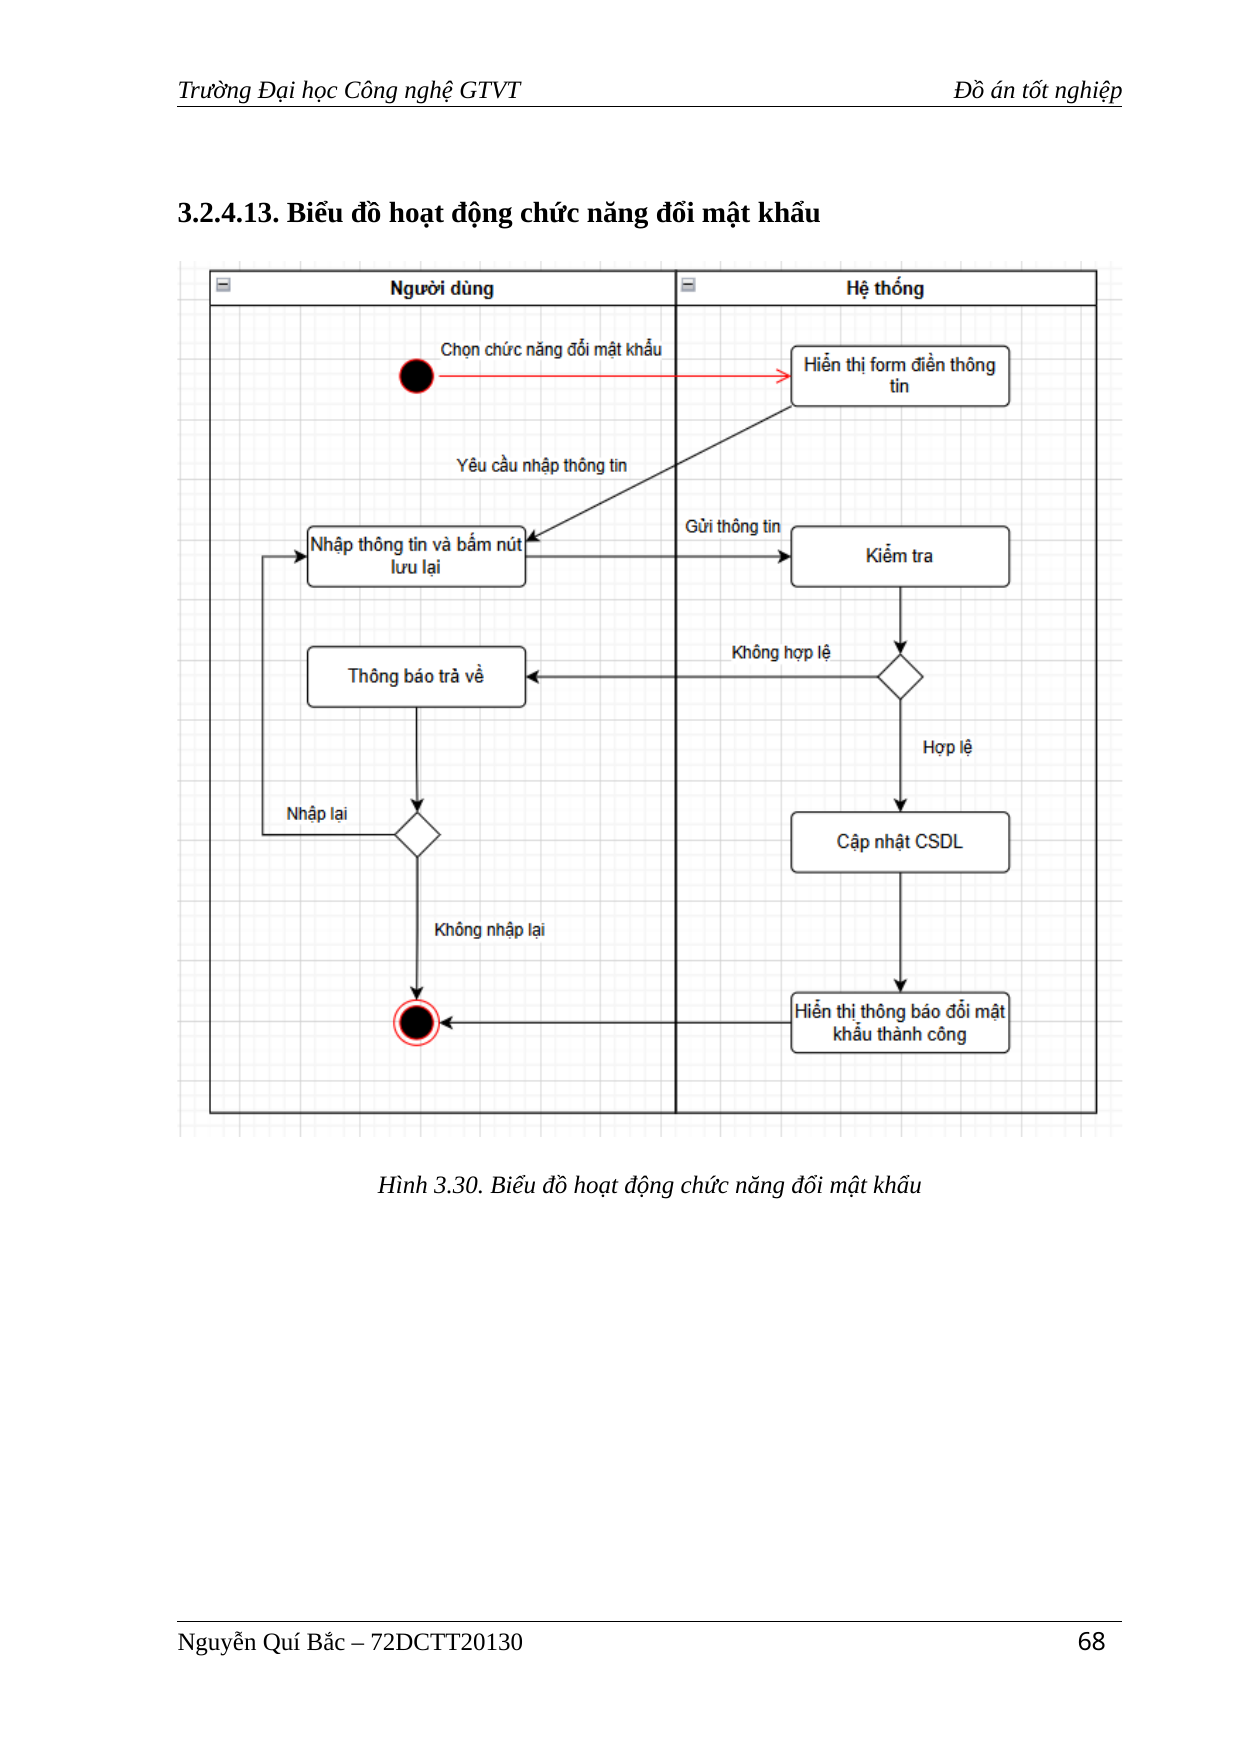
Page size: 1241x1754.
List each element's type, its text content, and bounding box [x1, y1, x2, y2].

text 3.2.4.13. Biểu đồ hoạt động chức năng đổi mật khẩu [177, 195, 1122, 228]
picture [177, 261, 1123, 1137]
subtitle Hình 3.30. Biểu đồ hoạt động chức năng đổi mật khẩu [177, 1171, 1122, 1199]
